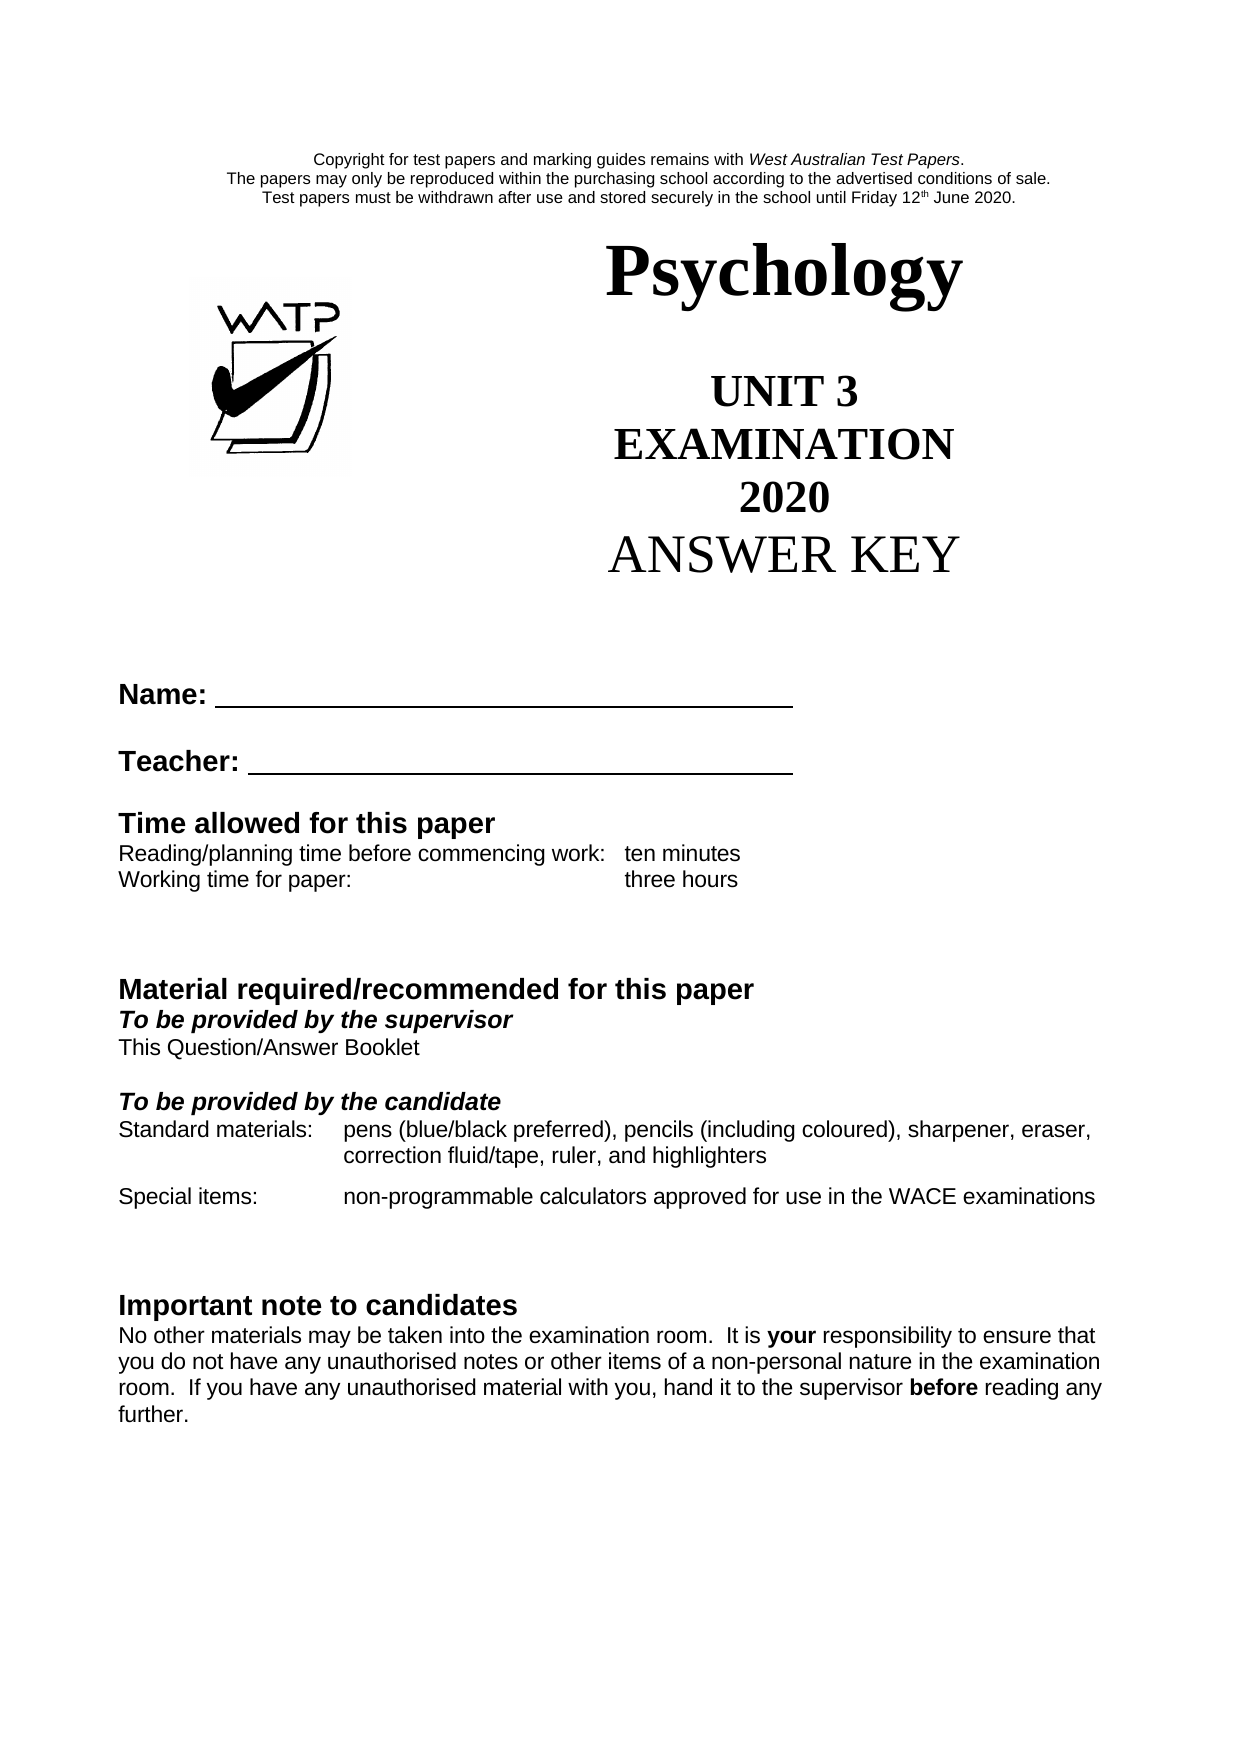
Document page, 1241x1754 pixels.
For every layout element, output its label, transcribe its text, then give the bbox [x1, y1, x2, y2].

text Standard materials: pens (blue/black preferred), pencils (including coloured), sharpener, eraser, correction fluid/tape, ruler, and highlighters [118, 1116, 1122, 1168]
text Teacher: [118, 744, 1122, 778]
text Copyright for test papers and marking guides remains with West Australian Test Papers. [156, 150, 1122, 169]
text The papers may only be reproduced within the purchasing school according to the advertised conditions of sale. [156, 169, 1122, 188]
subtitle To be provided by the supervisor [118, 1005, 1122, 1034]
text No other materials may be taken into the examination room. It is your responsibility to ensure that you do not have any unauthorised notes or other items of a non-personal nature in the examination room. If you have any unauthorised material with you, hand it to the supervisor before reading any further. [118, 1322, 1122, 1427]
subtitle Material required/recommended for this paper [118, 972, 1122, 1005]
subtitle Important note to candidates [118, 1288, 1122, 1322]
subtitle To be provided by the candidate [118, 1087, 1122, 1116]
text Reading/planning time before commencing work: ten minutes [118, 840, 1122, 866]
text Test papers must be withdrawn after use and stored securely in the school until Friday 12th June 2020. [156, 188, 1122, 207]
text Working time for paper: three hours [118, 866, 1122, 893]
text Name: [118, 677, 1122, 711]
text Special items: non-programmable calculators approved for use in the WACE examinations [118, 1183, 1122, 1209]
subtitle Time allowed for this paper [118, 806, 1122, 840]
text This Question/Answer Booklet [118, 1034, 1122, 1060]
